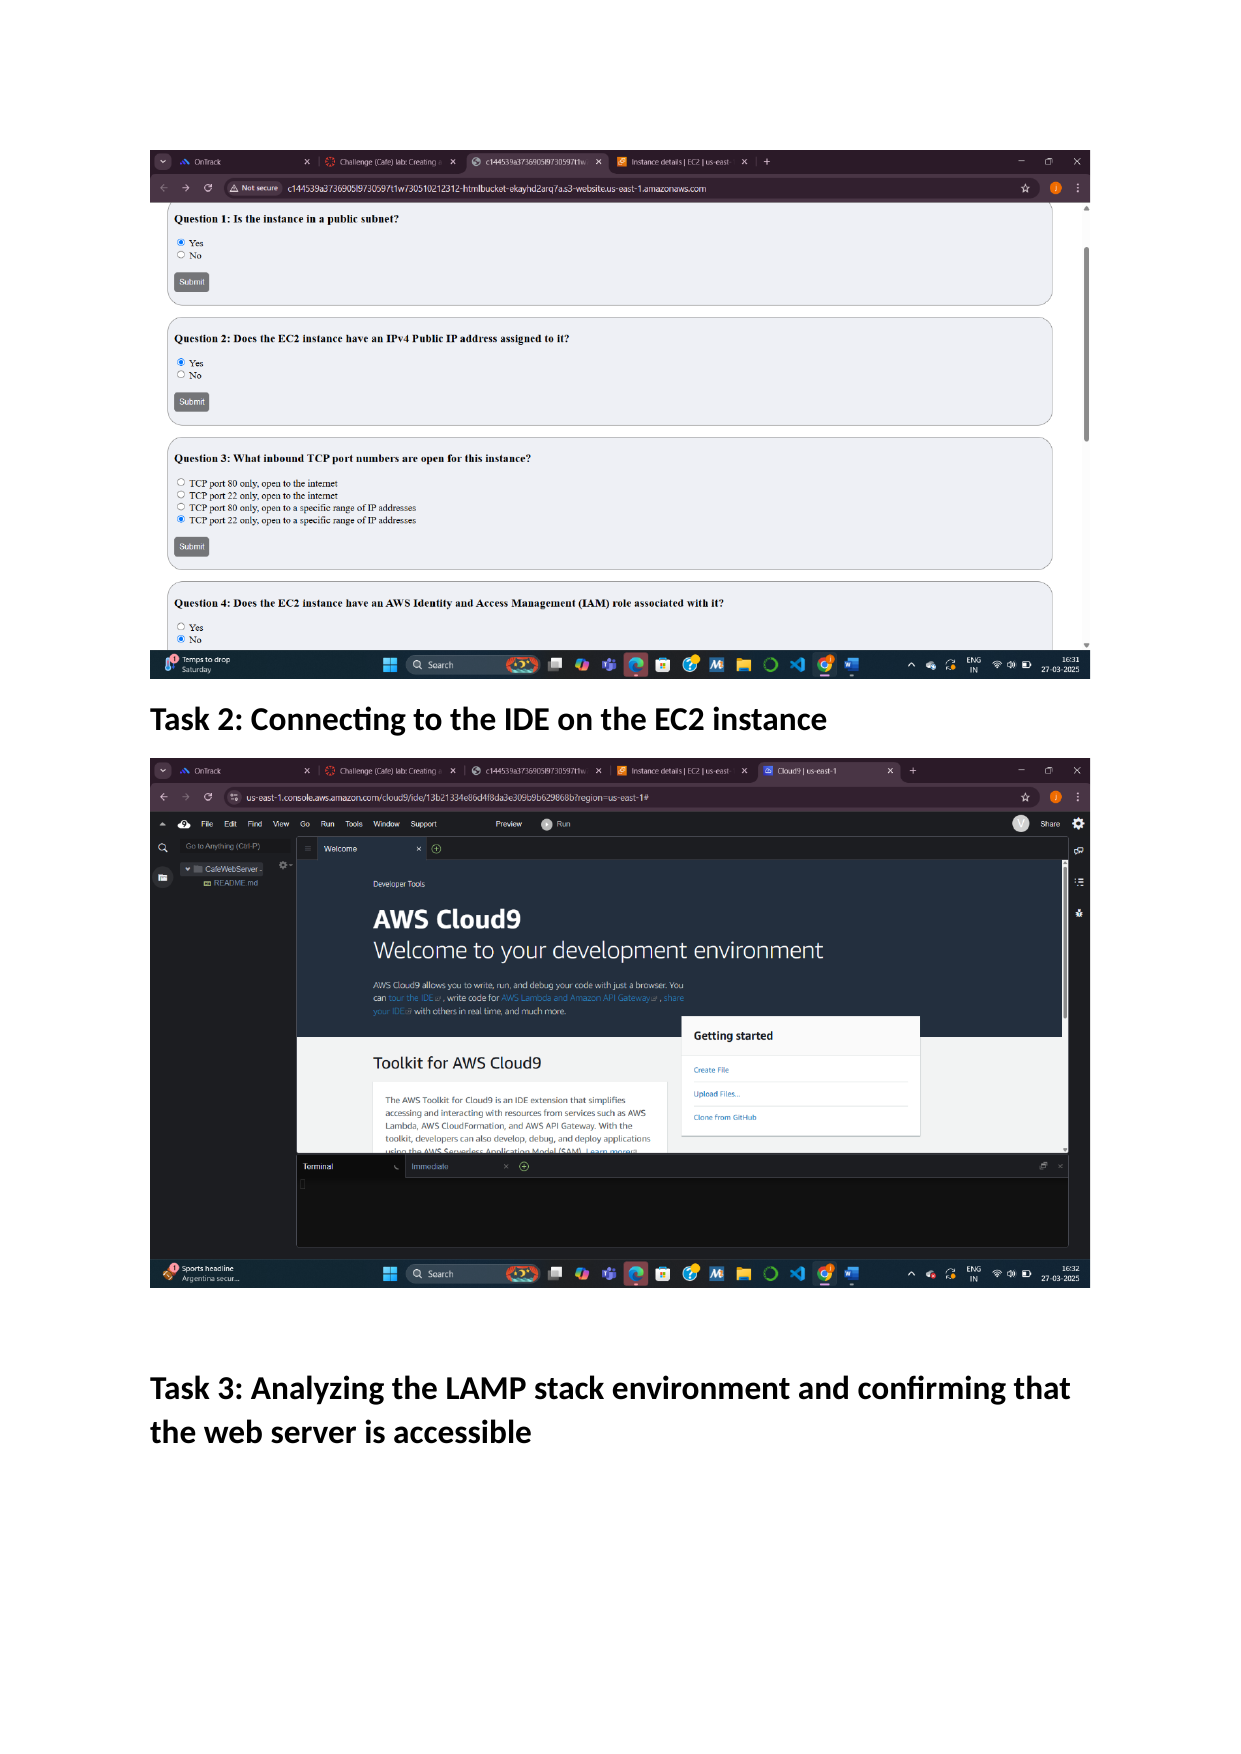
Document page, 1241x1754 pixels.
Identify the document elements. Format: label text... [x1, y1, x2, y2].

picture [150, 150, 1091, 679]
text Task 2: Connecting to the IDE on the EC2 instance [150, 698, 1090, 738]
picture [150, 758, 1091, 1288]
text Task 3: Analyzing the LAMP stack environment and confirming that the web server is accessible [150, 1367, 1090, 1451]
